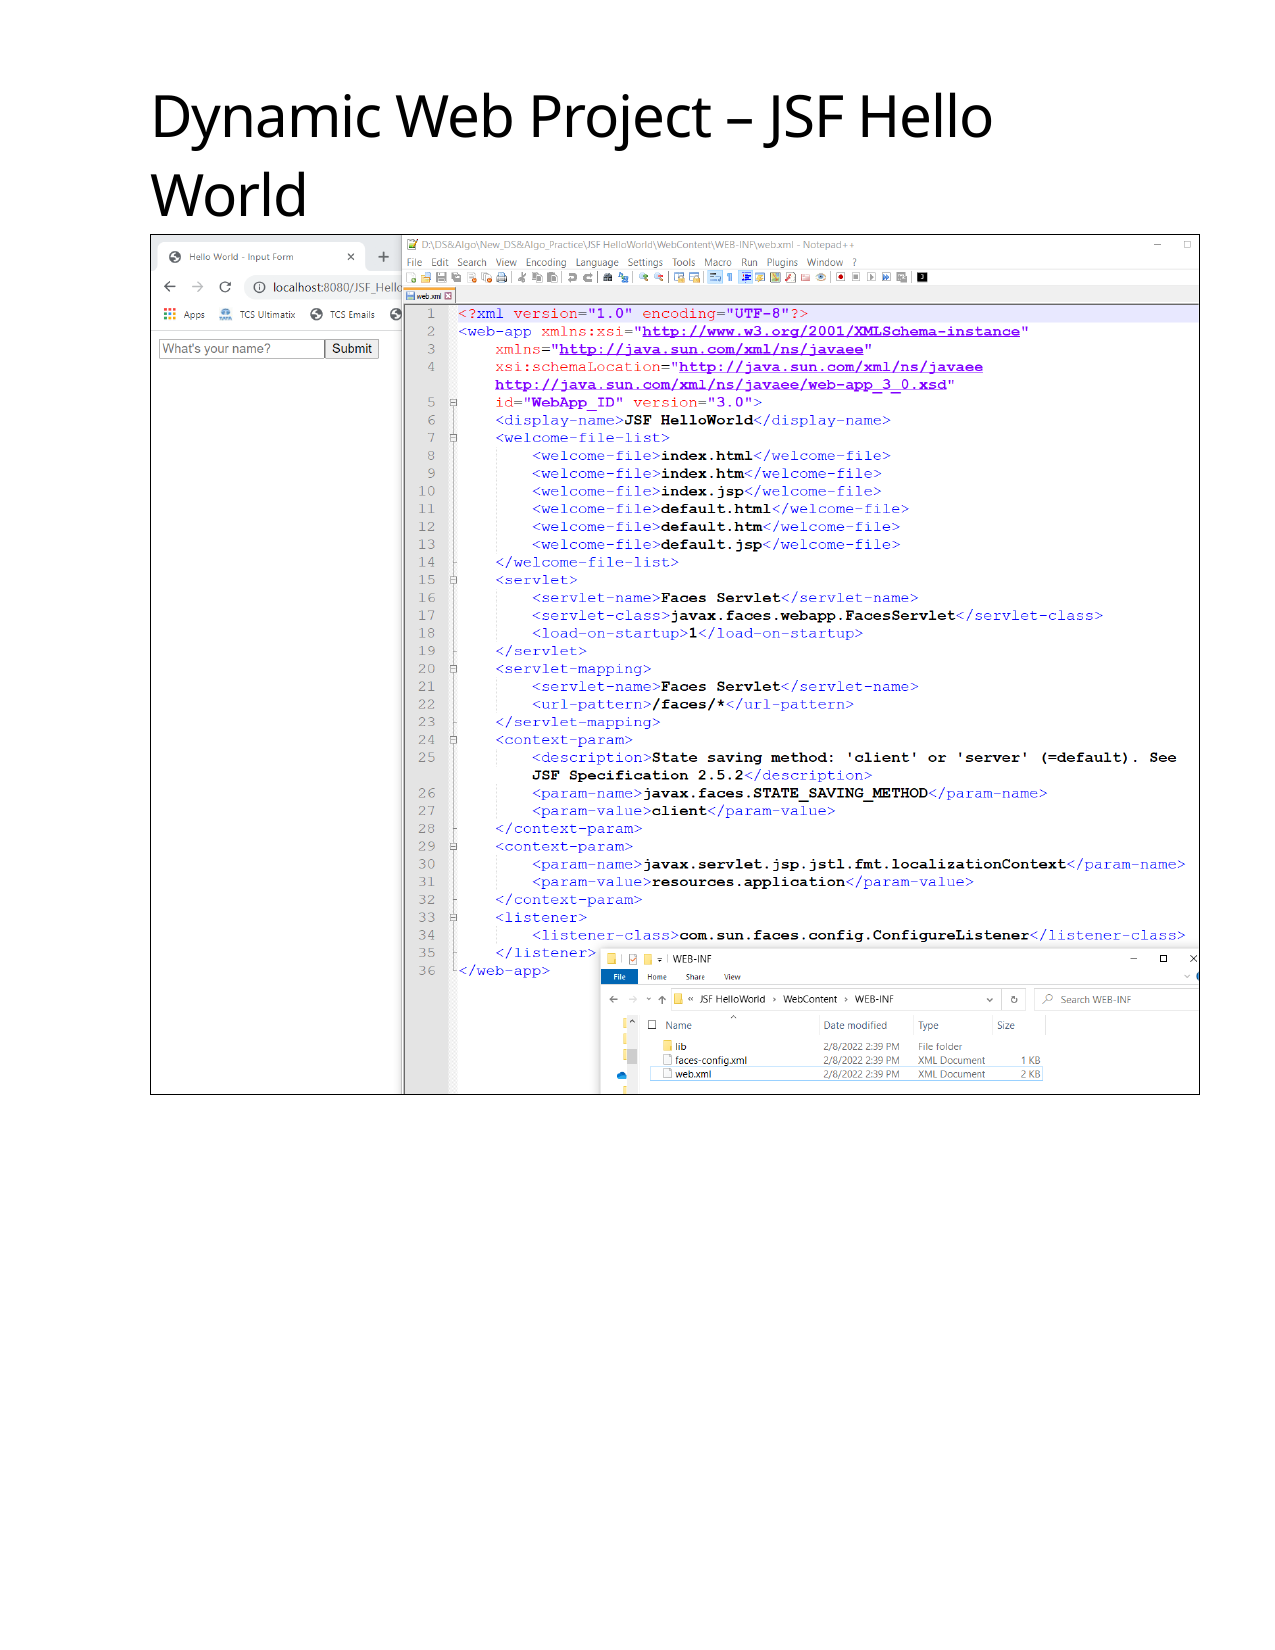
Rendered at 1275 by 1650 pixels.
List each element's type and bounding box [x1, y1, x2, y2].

picture [151, 235, 1199, 1094]
